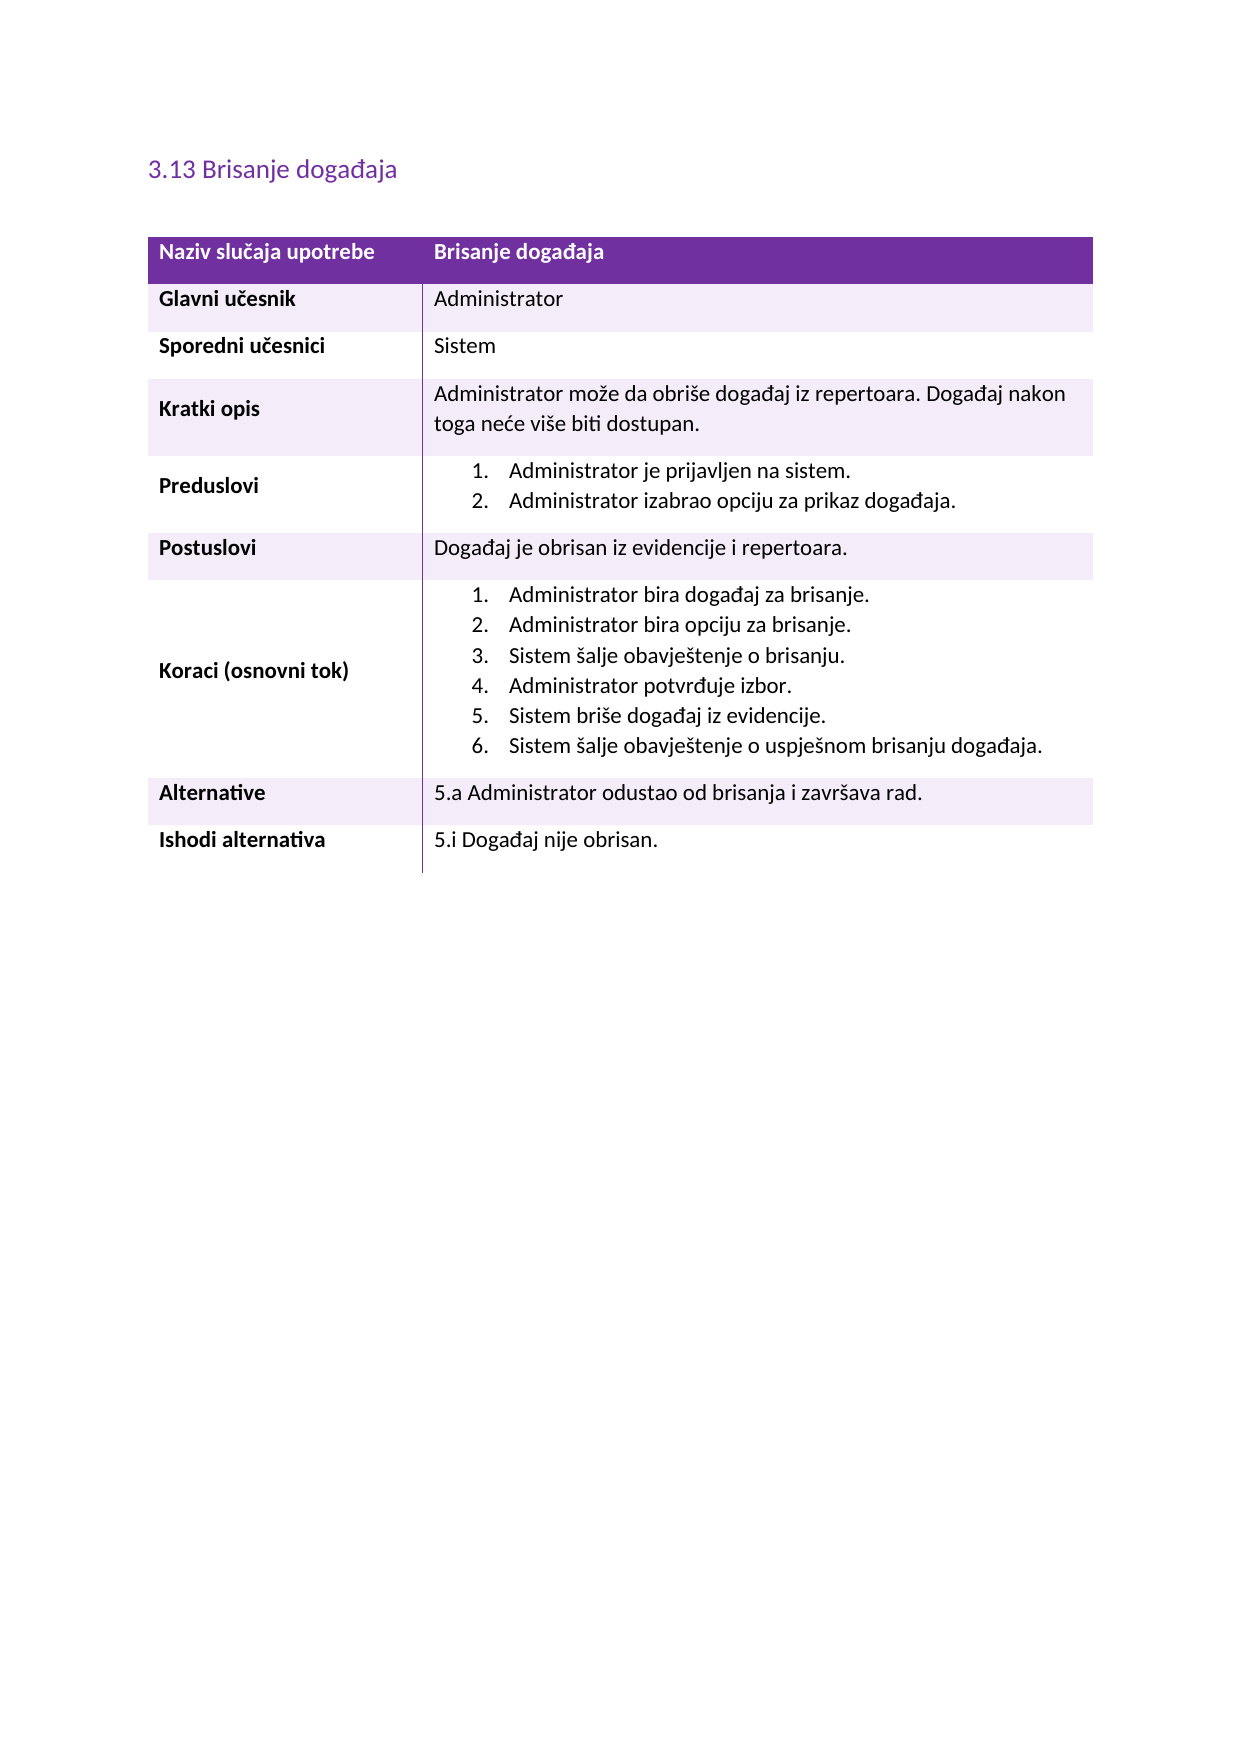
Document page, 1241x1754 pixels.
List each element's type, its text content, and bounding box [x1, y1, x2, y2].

table_cell Postuslovi [148, 533, 422, 580]
table_cell Koraci (osnovni tok) [148, 580, 422, 778]
table_cell 5.i Događaj nije obrisan. [423, 825, 1093, 873]
table_cell Administrator može da obriše događaj iz repertoara. Događaj nakon toga neće više biti dostupan. [423, 379, 1093, 456]
table_cell Administrator [423, 284, 1093, 332]
table_header Brisanje događaja [423, 237, 1093, 284]
table_cell Glavni učesnik [148, 284, 422, 332]
table_cell Sporedni učesnici [148, 332, 422, 379]
table_cell Sistem [423, 332, 1093, 379]
table_cell Administrator bira događaj za brisanje. Administrator bira opciju za brisanje. Sistem šalje obavještenje o brisanju. Administrator potvrđuje izbor. Sistem briše događaj iz evidencije. Sistem šalje obavještenje o uspješnom brisanju događaja. [423, 580, 1093, 778]
table_header Naziv slučaja upotrebe [148, 237, 423, 284]
table_cell Ishodi alternativa [148, 825, 422, 873]
table_cell Alternative [148, 778, 422, 825]
table_cell 5.a Administrator odustao od brisanja i završava rad. [423, 778, 1093, 825]
table_cell Preduslovi [148, 456, 422, 533]
table_cell Administrator je prijavljen na sistem. Administrator izabrao opciju za prikaz događaja. [423, 456, 1093, 533]
table_cell Događaj je obrisan iz evidencije i repertoara. [423, 533, 1093, 580]
subtitle 3.13 Brisanje događaja [148, 152, 1093, 185]
table_cell Kratki opis [148, 379, 422, 456]
